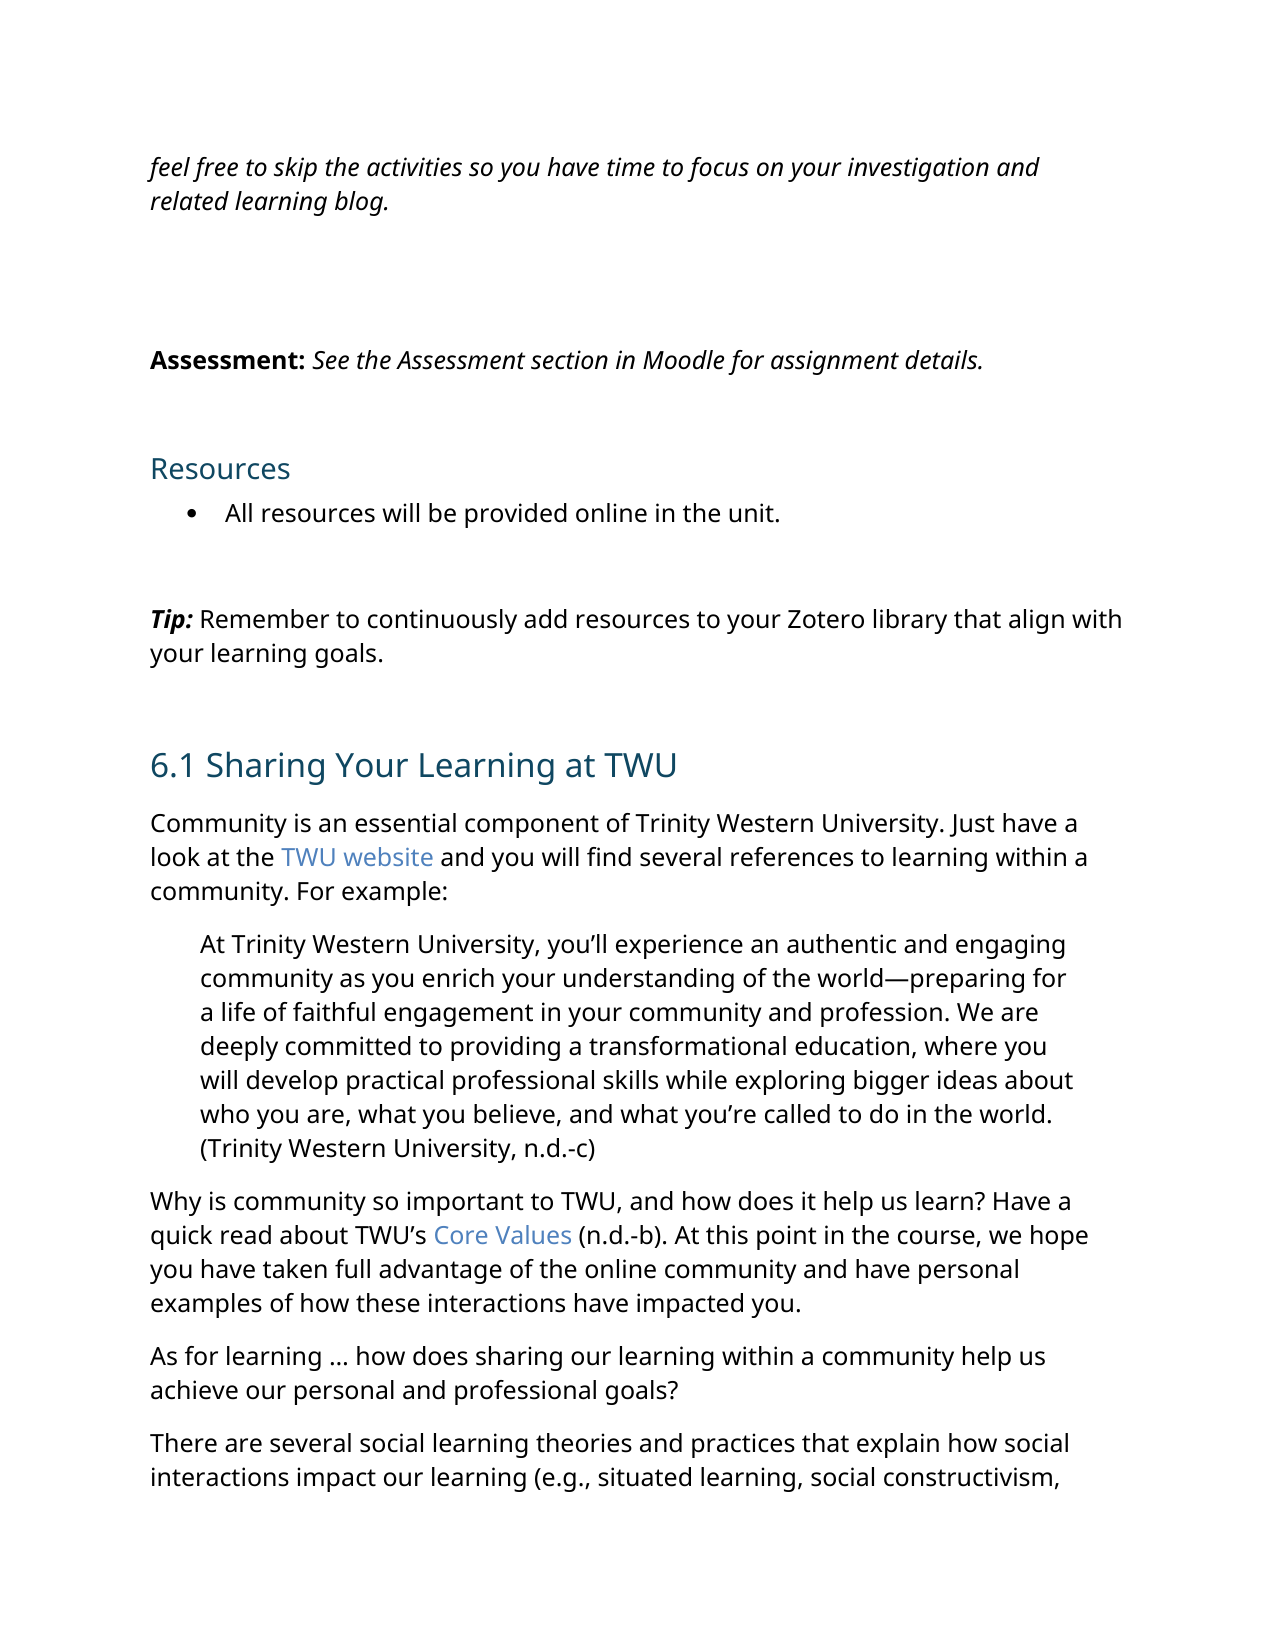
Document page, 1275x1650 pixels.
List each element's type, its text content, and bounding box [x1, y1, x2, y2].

list All resources will be provided online in the unit. [187, 496, 1125, 530]
text Tip: Remember to continuously add resources to your Zotero library that align with your learning goals. [150, 602, 1125, 670]
text As for learning … how does sharing our learning within a community help us achieve our personal and professional goals? [150, 1339, 1125, 1407]
text Why is community so important to TWU, and how does it help us learn? Have a quick read about TWU’s Core Values (n.d.-b). At this point in the course, we hope you have taken full advantage of the online community and have personal examples of how these interactions have impacted you. [150, 1184, 1125, 1320]
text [150, 1426, 1125, 1494]
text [150, 150, 1125, 218]
text Community is an essential component of Trinity Western University. Just have a look at the TWU website and you will find several references to learning within a community. For example: [150, 806, 1125, 908]
text At Trinity Western University, you’ll experience an authentic and engaging community as you enrich your understanding of the world—preparing for a life of faithful engagement in your community and profession. We are deeply committed to providing a transformational education, where you will develop practical professional skills while exploring bigger ideas about who you are, what you believe, and what you’re called to do in the world. (Trinity Western University, n.d.-c) [200, 927, 1075, 1165]
subtitle 6.1 Sharing Your Learning at TWU [150, 741, 1125, 787]
text Assessment: See the Assessment section in Moodle for assignment details. [150, 342, 1125, 377]
subtitle Resources [150, 448, 1125, 488]
